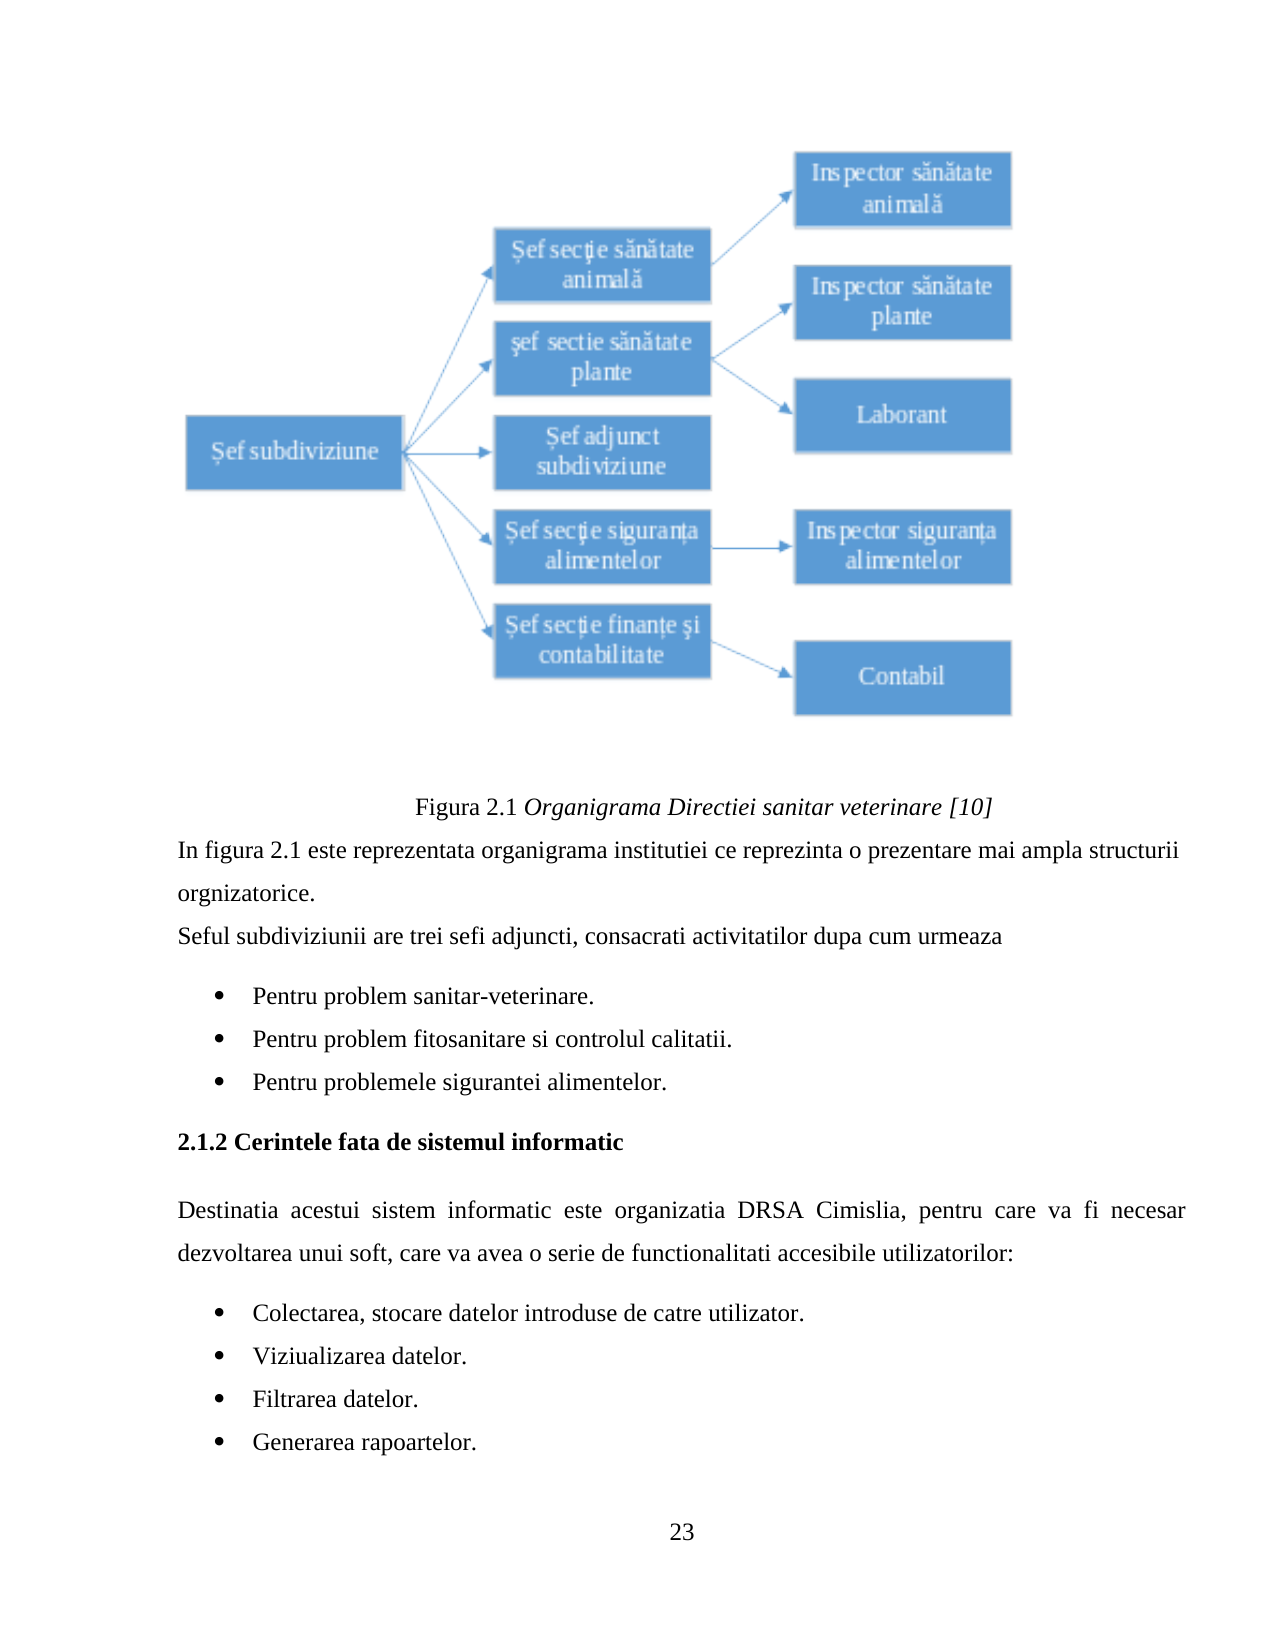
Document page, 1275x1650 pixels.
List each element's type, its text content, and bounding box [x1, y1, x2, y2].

text Seful subdiviziunii are trei sefi adjuncti, consacrati activitatilor dupa cum urmeaza [177, 921, 1186, 950]
text Figura 2.1 Organigrama Directiei sanitar veterinare [10] In figura 2.1 este reprezentata organigrama institutiei ce reprezinta o prezentare mai ampla structurii orgnizatorice. [177, 792, 1186, 907]
list Filtrarea datelor. [215, 1384, 1186, 1413]
list Colectarea, stocare datelor introduse de catre utilizator. [215, 1298, 1186, 1327]
list Pentru problem sanitar-veterinare. [215, 981, 1186, 1010]
list Pentru problemele sigurantei alimentelor. [215, 1067, 1186, 1096]
list Viziualizarea datelor. [215, 1341, 1186, 1370]
list Generarea rapoartelor. [215, 1427, 1186, 1456]
list Pentru problem fitosanitare si controlul calitatii. [215, 1024, 1186, 1053]
text Destinatia acestui sistem informatic este organizatia DRSA Cimislia, pentru care va fi necesar dezvoltarea unui soft, care va avea o serie de functionalitati accesibile utilizatorilor: [177, 1195, 1186, 1267]
subtitle 2.1.2 Cerintele fata de sistemul informatic [177, 1127, 1186, 1156]
